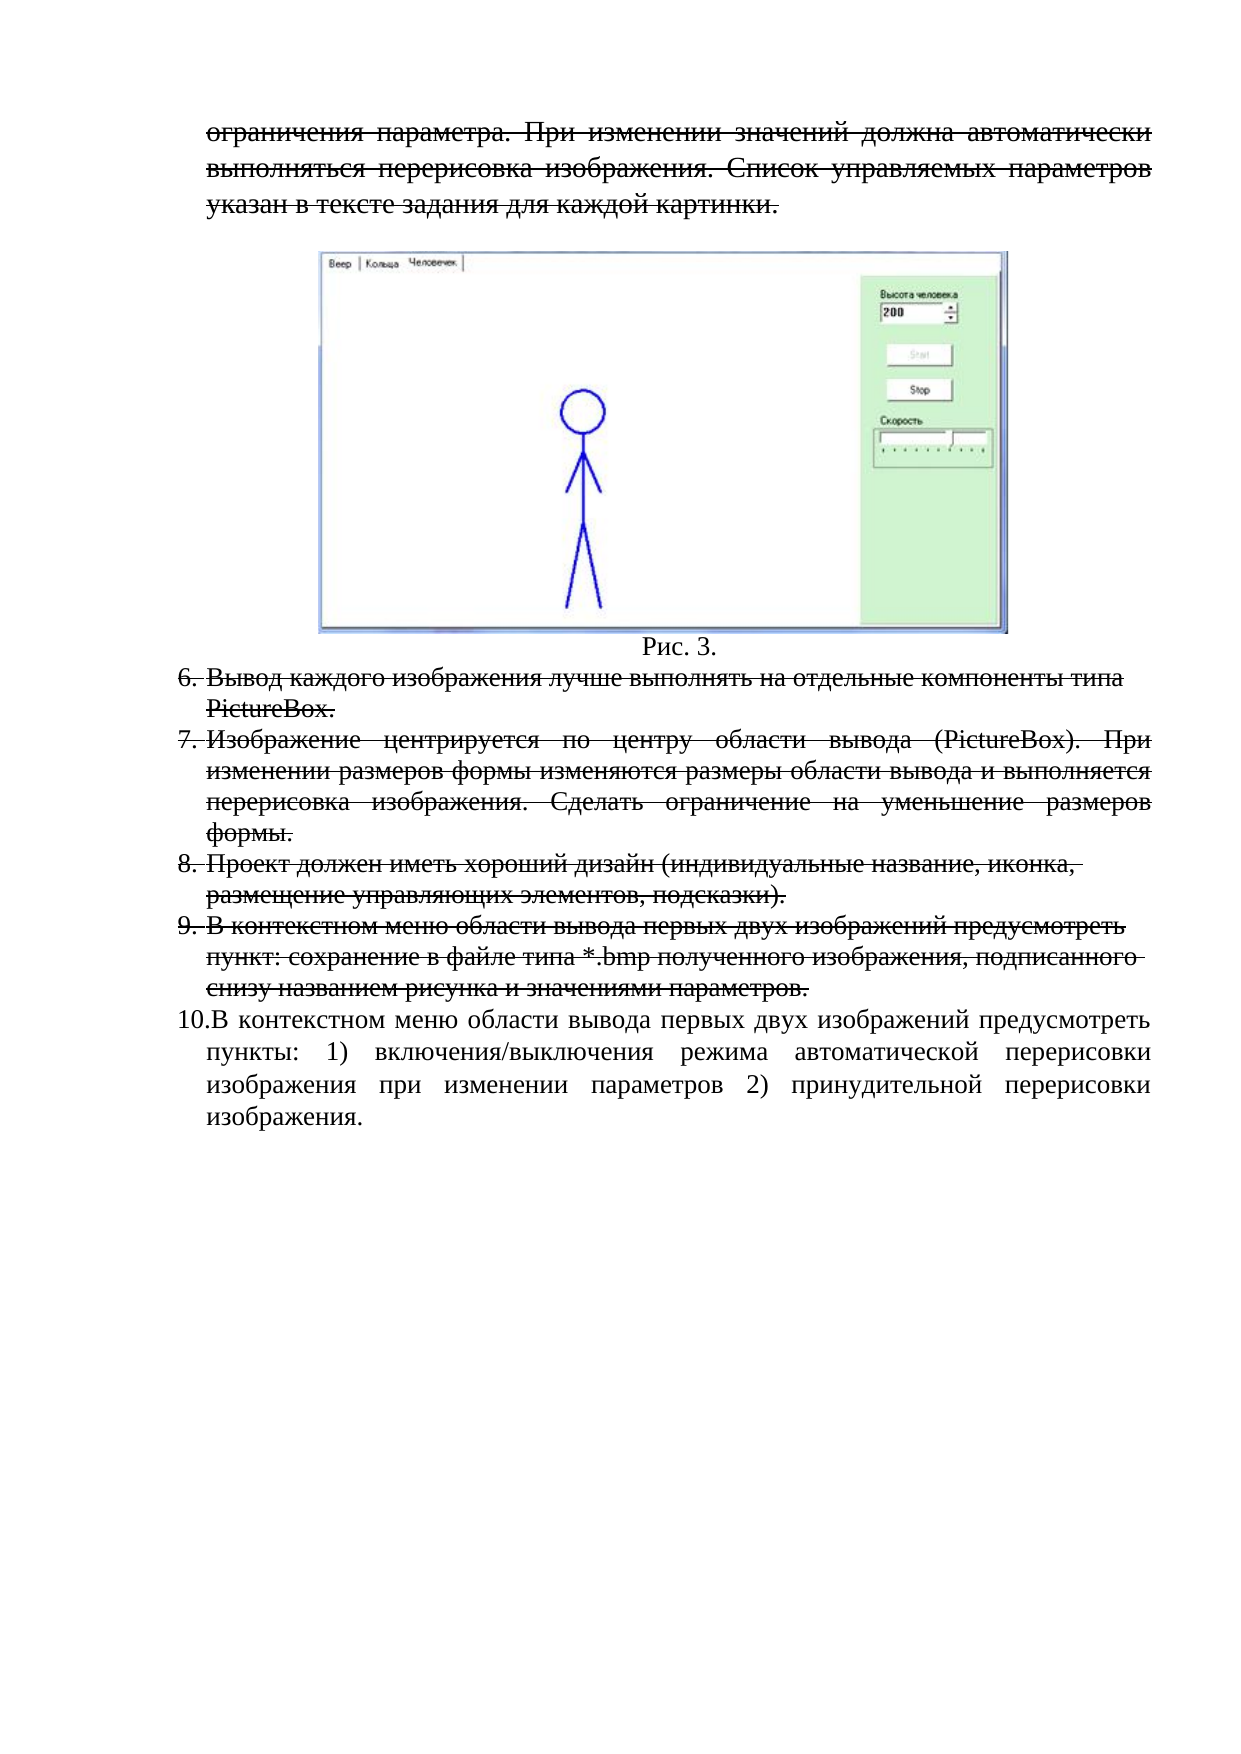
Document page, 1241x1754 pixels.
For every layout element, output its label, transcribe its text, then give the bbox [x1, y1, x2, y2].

list Вывод каждого изображения лучше выполнять на отдельные компоненты типа [177, 661, 1152, 692]
text ограничения параметра. При изменении значений должна автоматически выполняться перерисовка изображения. Список управляемых параметров указан в тексте задания для каждой картинки. [206, 170, 1152, 220]
list В контекстном меню области вывода первых двух изображений предусмотреть [177, 909, 1152, 941]
text 10.В контекстном меню области вывода первых двух изображений предусмотреть пункты: 1) включения/выключения режима автоматической перерисовки изображения при изменении параметров 2) принудительной перерисовки изображения. [177, 1003, 1152, 1132]
list Изображение центрируется по центру области вывода (PictureBox). При изменении размеров формы изменяются размеры области вывода и выполняется перерисовка изображения. Сделать ограничение на уменьшение размеров формы. [177, 723, 1152, 847]
list Проект должен иметь хороший дизайн (индивидуальные название, иконка, размещение управляющих элементов, подсказки). [177, 847, 1152, 909]
text Рис. 3. [642, 630, 1152, 661]
text ограничения параметра. При изменении значений должна автоматически выполняться перерисовка изображения. Список управляемых параметров указан в тексте задания для каждой картинки. [206, 114, 1152, 132]
text ограничения параметра. При изменении значений должна автоматически выполняться перерисовка изображения. Список управляемых параметров указан в тексте задания для каждой картинки. [206, 134, 1152, 168]
text PictureBox. [206, 692, 1152, 723]
picture [318, 251, 1011, 634]
text пункт: сохранение в файле типа *.bmp полученного изображения, подписанного снизу названием рисунка и значениями параметров. [206, 941, 1152, 1002]
